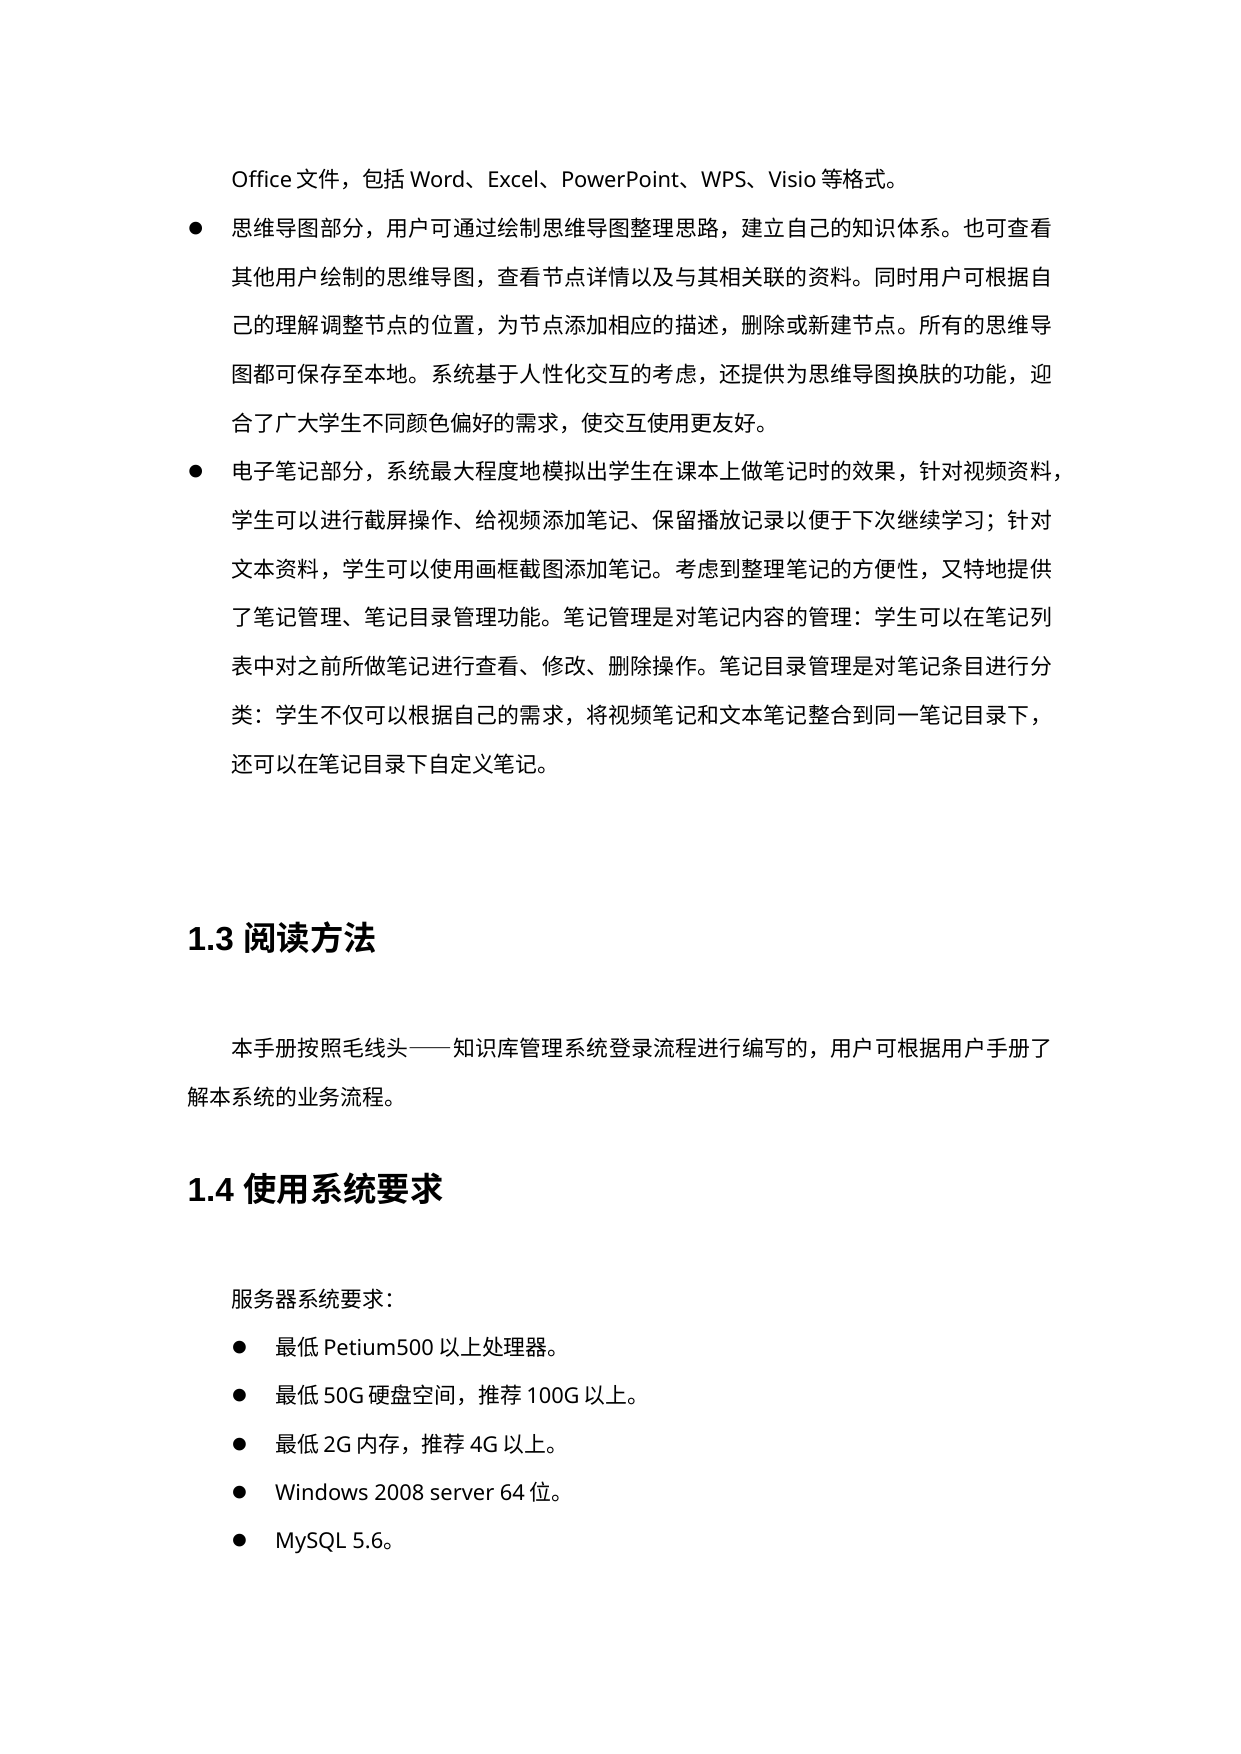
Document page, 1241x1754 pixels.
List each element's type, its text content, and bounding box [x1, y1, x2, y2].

list Windows 2008 server 64位。 [231, 1474, 1053, 1507]
list 电子笔记部分，系统最大程度地模拟出学生在课本上做笔记时的效果，针对视频资料，学生可以进行截屏操作、给视频添加笔记、保留播放记录以便于下次继续学习；针对文本资料，学生可以使用画框截图添加笔记。考虑到整理笔记的方便性，又特地提供了笔记管理、笔记目录管理功能。笔记管理是对笔记内容的管理：学生可以在笔记列表中对之前所做笔记进行查看、修改、删除操作。笔记目录管理是对笔记条目进行分类：学生不仅可以根据自己的需求，将视频笔记和文本笔记整合到同一笔记目录下，还可以在笔记目录下自定义笔记。 [187, 454, 1053, 779]
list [187, 162, 1053, 194]
list 思维导图部分，用户可通过绘制思维导图整理思路，建立自己的知识体系。也可查看其他用户绘制的思维导图，查看节点详情以及与其相关联的资料。同时用户可根据自己的理解调整节点的位置，为节点添加相应的描述，删除或新建节点。所有的思维导图都可保存至本地。系统基于人性化交互的考虑，还提供为思维导图换肤的功能，迎合了广大学生不同颜色偏好的需求，使交互使用更友好。 [187, 210, 1053, 438]
list 服务器系统要求： [231, 1281, 1053, 1314]
list 最低50G硬盘空间，推荐100G以上。 [231, 1378, 1053, 1410]
list 最低Petium500以上处理器。 [231, 1329, 1053, 1362]
list 最低2G内存，推荐4G以上。 [231, 1426, 1053, 1459]
text 本手册按照毛线头——知识库管理系统登录流程进行编写的，用户可根据用户手册了解本系统的业务流程。 [187, 1030, 1053, 1112]
list MySQL 5.6。 [231, 1523, 1053, 1555]
subtitle 1.4 使用系统要求 [187, 1154, 1053, 1219]
subtitle 1.3 阅读方法 [187, 903, 1053, 968]
